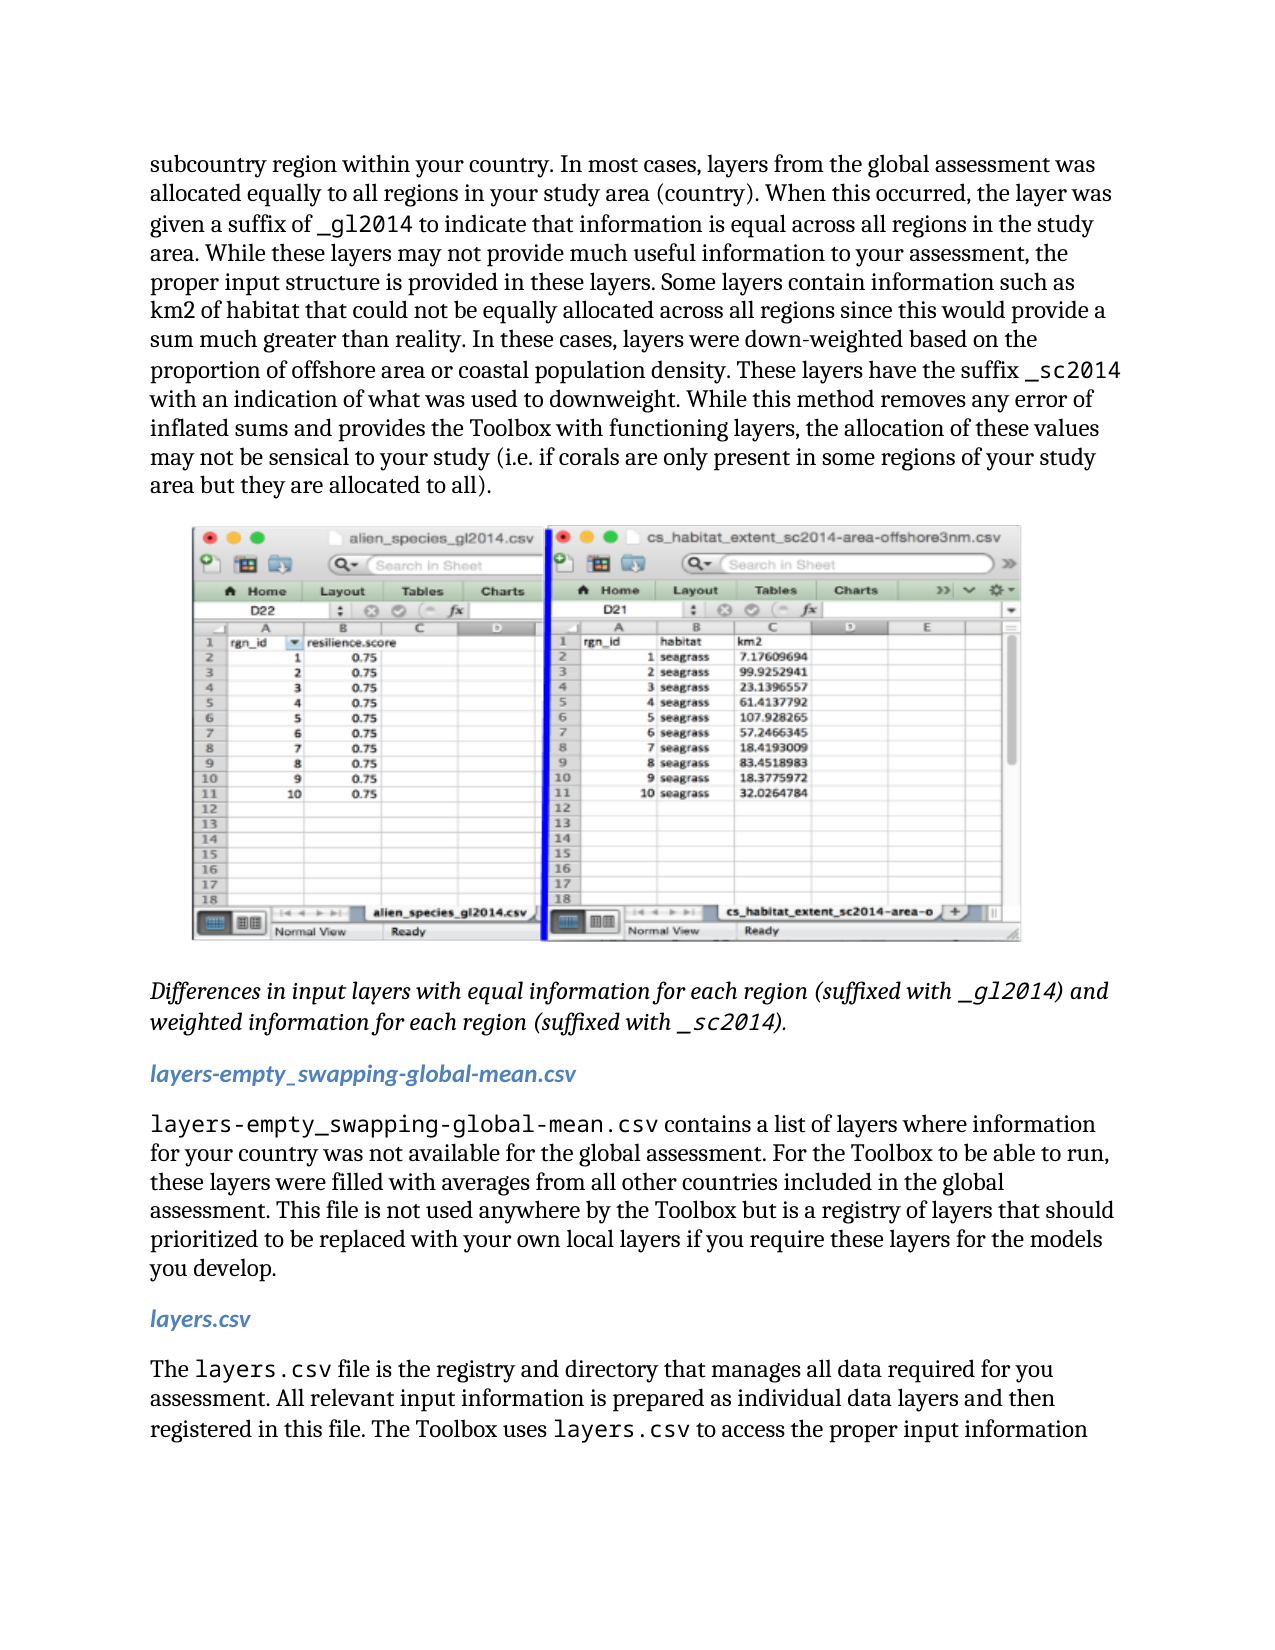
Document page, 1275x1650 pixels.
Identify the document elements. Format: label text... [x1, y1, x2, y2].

picture [168, 518, 1044, 957]
subtitle layers.csv [150, 1303, 1125, 1334]
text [150, 150, 1125, 500]
text Differences in input layers with equal information for each region (suffixed with _gl2014) and weighted information for each region (suffixed with _sc2014). [150, 975, 1125, 1037]
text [150, 1353, 1125, 1444]
text layers-empty_swapping-global-mean.csv contains a list of layers where information for your country was not available for the global assessment. For the Toolbox to be able to run, these layers were filled with averages from all other countries included in the global assessment. This file is not used anywhere by the Toolbox but is a registry of layers that should prioritized to be replaced with your own local layers if you require these layers for the models you develop. [150, 1108, 1125, 1283]
subtitle layers-empty_swapping-global-mean.csv [150, 1058, 1125, 1089]
